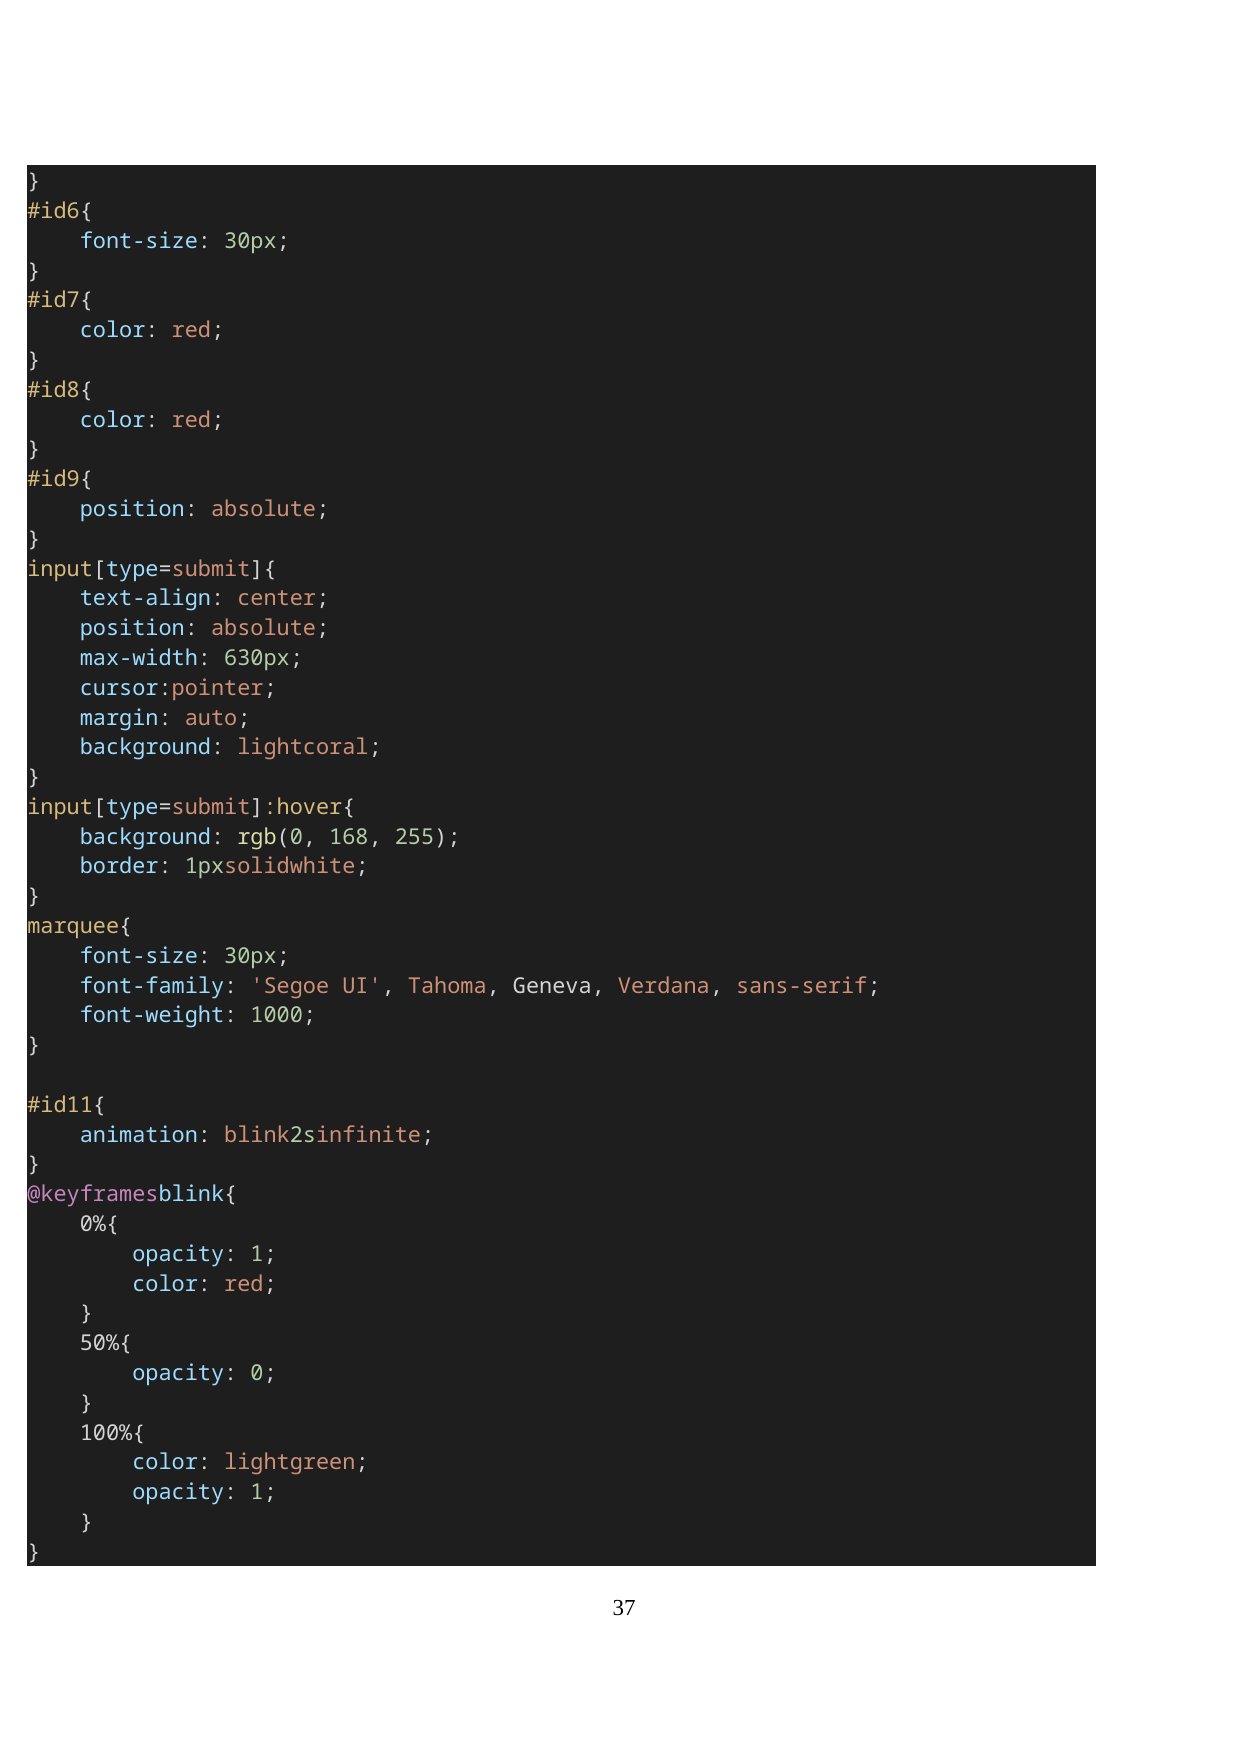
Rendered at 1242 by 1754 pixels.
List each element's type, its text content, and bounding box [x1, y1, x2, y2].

text font-weight: 1000; [27, 999, 1096, 1029]
text } [27, 255, 1096, 284]
text cursor:pointer; [27, 672, 1096, 702]
text } [27, 1029, 1096, 1059]
text } [27, 433, 1096, 463]
text position: absolute; [27, 493, 1096, 523]
text } [27, 1297, 1096, 1327]
text } [27, 761, 1096, 791]
text 50%{ [27, 1327, 1096, 1357]
text color: red; [27, 314, 1096, 344]
text border: 1pxsolidwhite; [27, 851, 1096, 880]
text text-align: center; [27, 582, 1096, 612]
text animation: blink2sinfinite; [27, 1119, 1096, 1148]
text } [27, 1148, 1096, 1178]
text position: absolute; [27, 612, 1096, 642]
text font-family: 'Segoe UI', Tahoma, Geneva, Verdana, sans-serif; [27, 970, 1096, 999]
text #id8{ [27, 374, 1096, 404]
text color: red; [27, 1268, 1096, 1297]
text font-size: 30px; [27, 225, 1096, 255]
text opacity: 1; [27, 1476, 1096, 1506]
text background: rgb(0, 168, 255); [27, 821, 1096, 851]
text 100%{ [27, 1417, 1096, 1446]
text color: lightgreen; [27, 1446, 1096, 1476]
text #id9{ [27, 463, 1096, 493]
text 0%{ [27, 1208, 1096, 1238]
text input[type=submit]:hover{ [27, 791, 1096, 821]
text input[type=submit]{ [27, 553, 1096, 582]
text #id11{ [27, 1089, 1096, 1119]
text opacity: 0; [27, 1357, 1096, 1387]
text max-width: 630px; [27, 642, 1096, 672]
text } [27, 1536, 1096, 1566]
text } [27, 1387, 1096, 1417]
text color: red; [27, 404, 1096, 433]
text } [27, 165, 1096, 195]
text opacity: 1; [27, 1238, 1096, 1268]
text marquee{ [27, 910, 1096, 940]
text font-size: 30px; [27, 940, 1096, 970]
text #id6{ [27, 195, 1096, 225]
text } [27, 1506, 1096, 1536]
text } [27, 523, 1096, 553]
text } [27, 344, 1096, 374]
text #id7{ [27, 284, 1096, 314]
text } [27, 880, 1096, 910]
text background: lightcoral; [27, 731, 1096, 761]
text @keyframesblink{ [27, 1178, 1096, 1208]
text margin: auto; [27, 702, 1096, 731]
